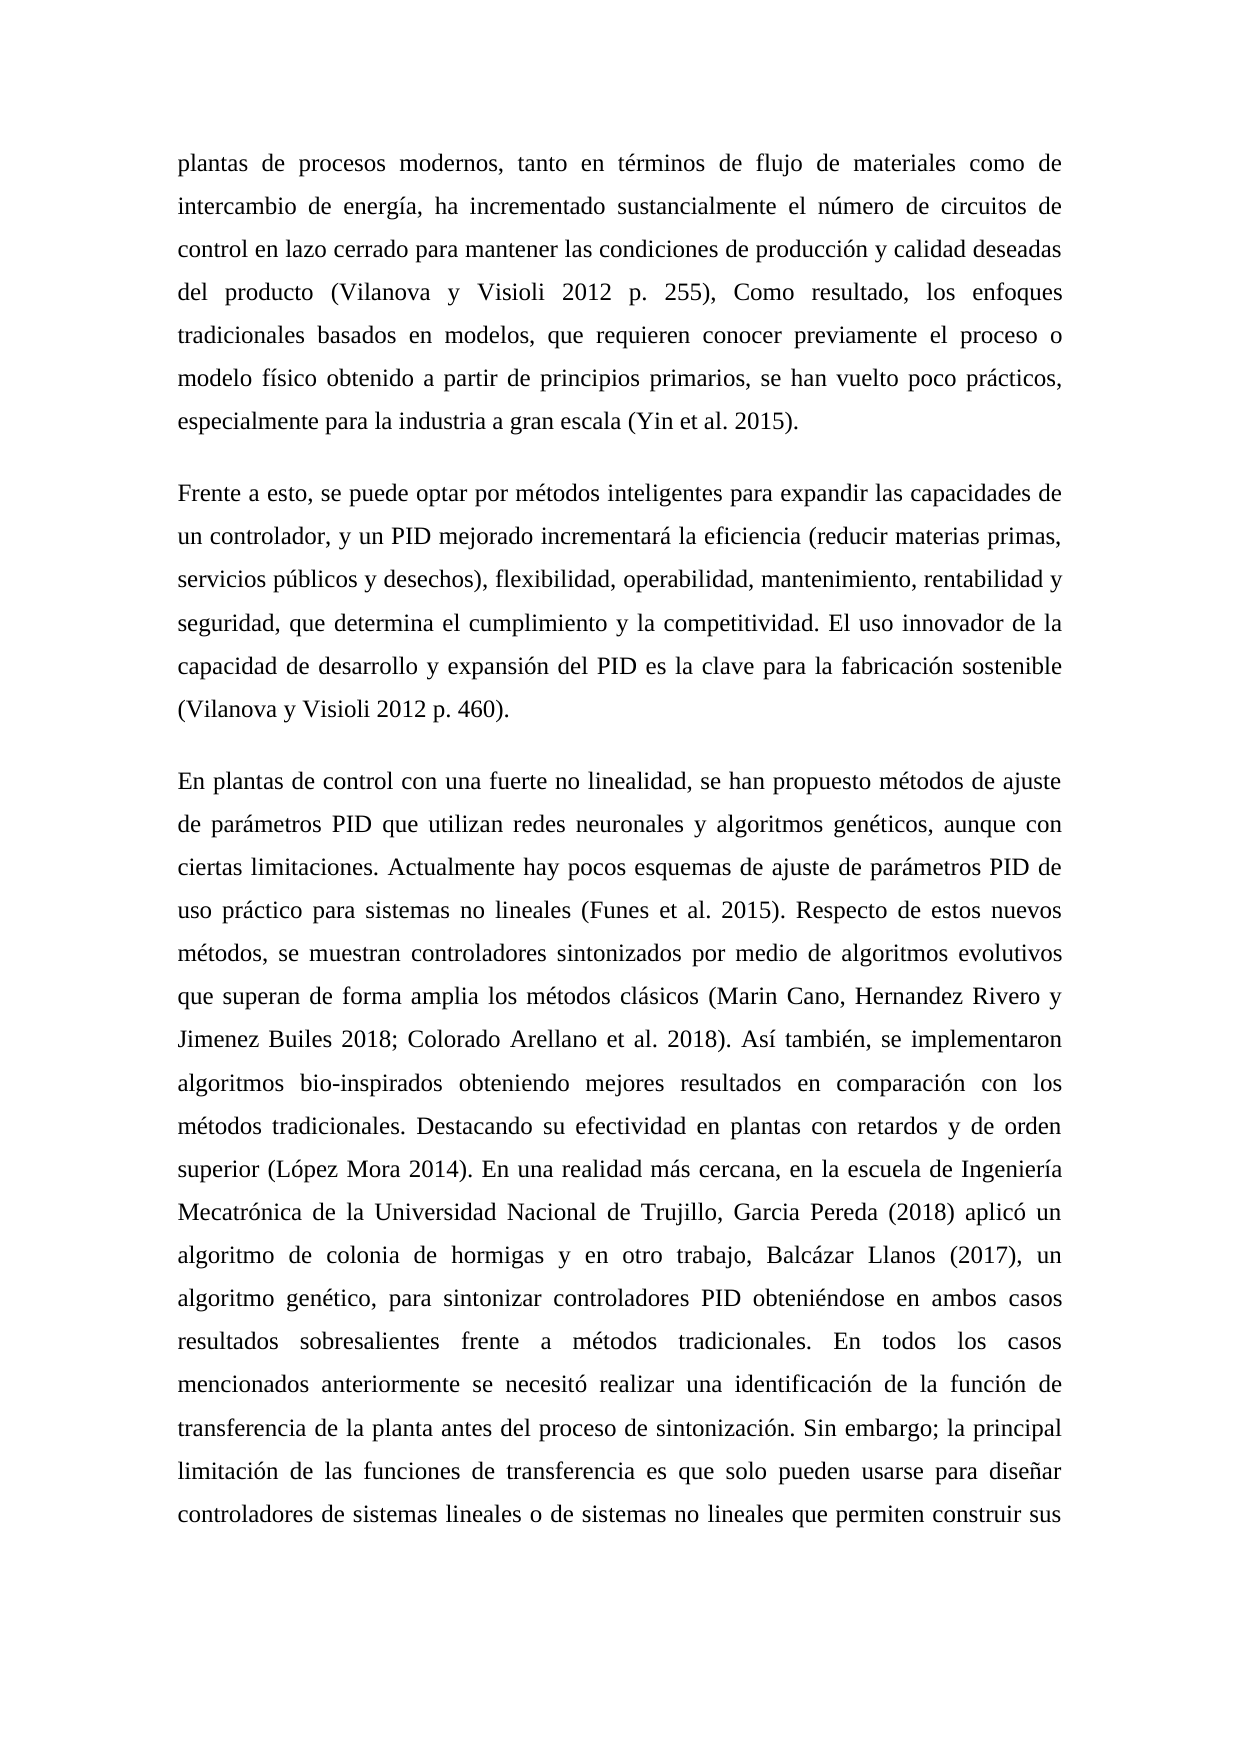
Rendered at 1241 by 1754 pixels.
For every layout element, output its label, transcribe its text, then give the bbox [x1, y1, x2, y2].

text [177, 766, 1063, 1528]
text Frente a esto, se puede optar por métodos inteligentes para expandir las capacidades de un controlador, y un PID mejorado incrementará la eficiencia (reducir materias primas, servicios públicos y desechos), flexibilidad, operabilidad, mantenimiento, rentabilidad y seguridad, que determina el cumplimiento y la competitividad. El uso innovador de la capacidad de desarrollo y expansión del PID es la clave para la fabricación sostenible (Vilanova y Visioli 2012 p. 460). [177, 478, 1063, 723]
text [177, 148, 1063, 435]
